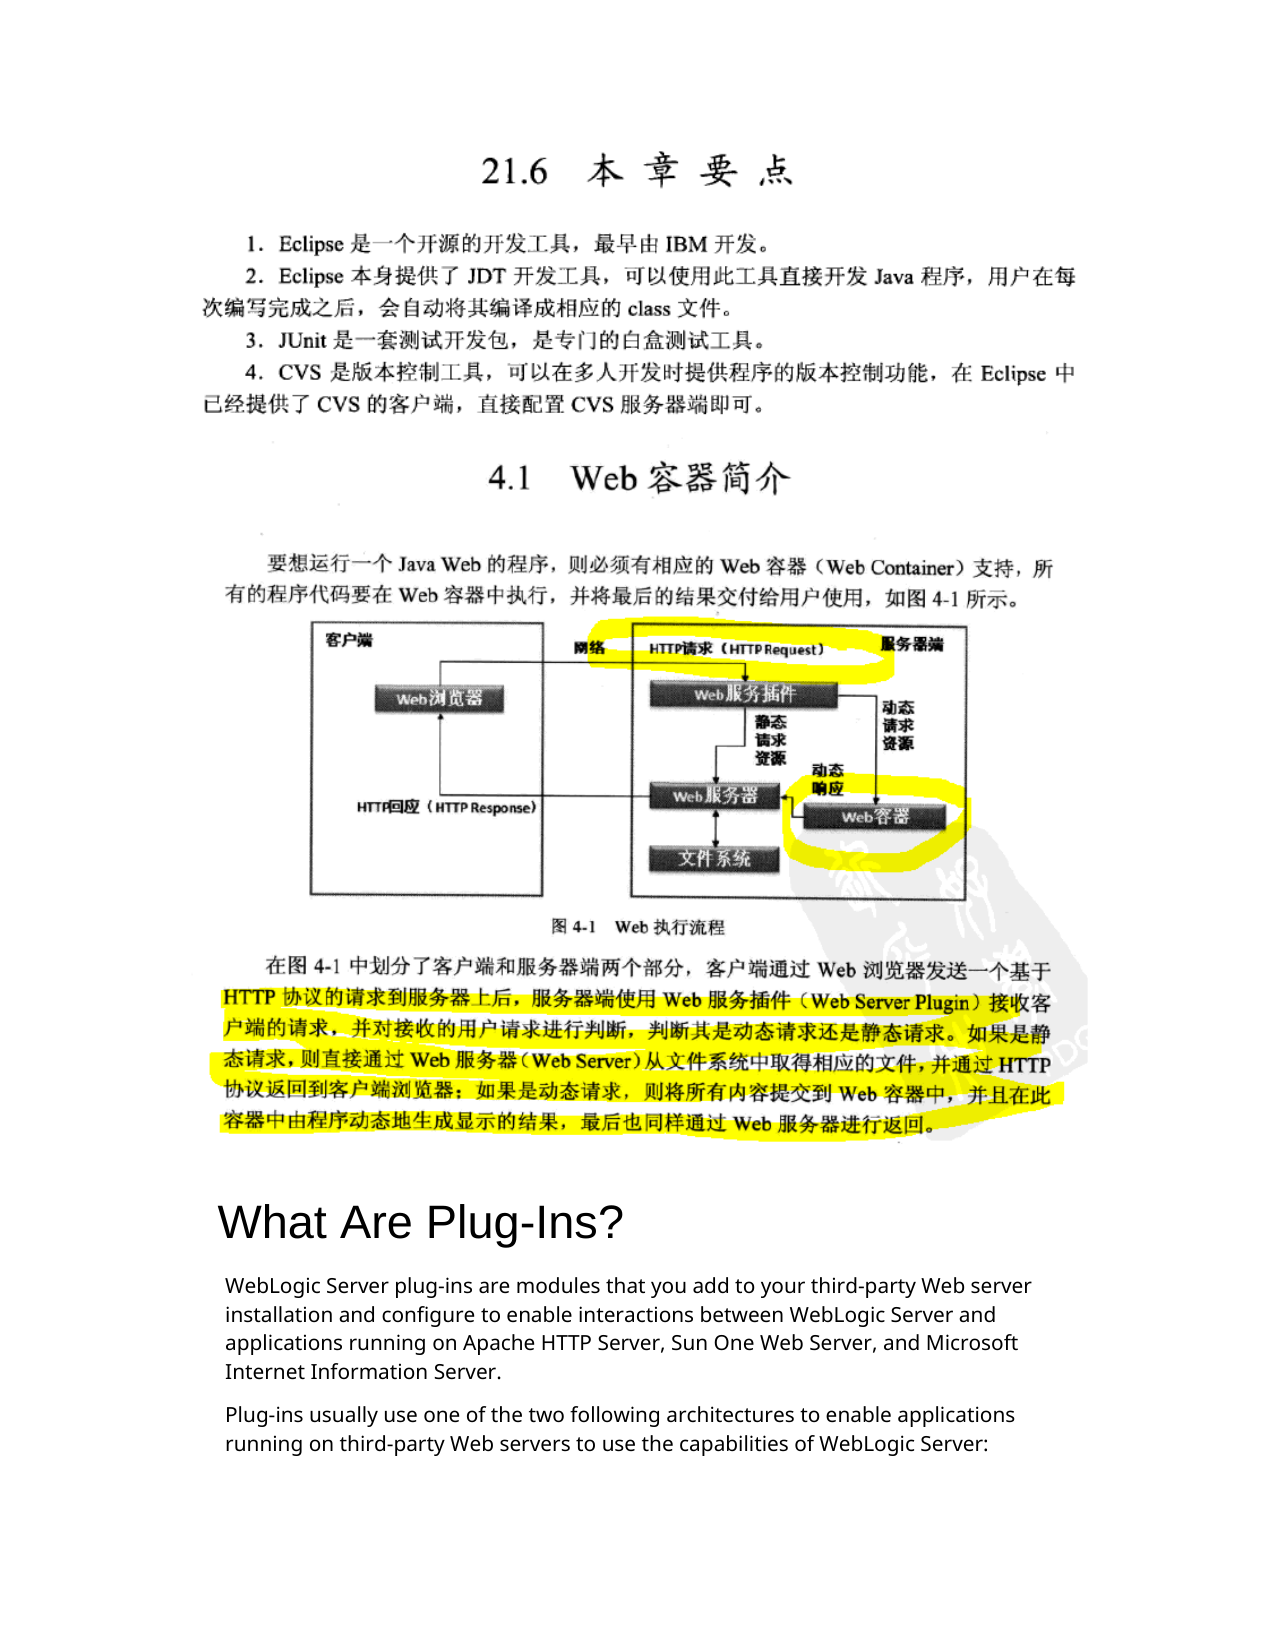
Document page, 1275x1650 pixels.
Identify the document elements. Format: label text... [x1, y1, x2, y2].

picture [187, 431, 1088, 1161]
subtitle What Are Plug-Ins? [217, 1195, 1087, 1249]
picture [187, 150, 1088, 427]
text WebLogic Server plug-ins are modules that you add to your third-party Web server installation and configure to enable interactions between WebLogic Server and applications running on Apache HTTP Server, Sun One Web Server, and Microsoft Internet Information Server. [225, 1272, 1065, 1385]
text Plug-ins usually use one of the two following architectures to enable applications running on third-party Web servers to use the capabilities of WebLogic Server: [225, 1400, 1065, 1457]
